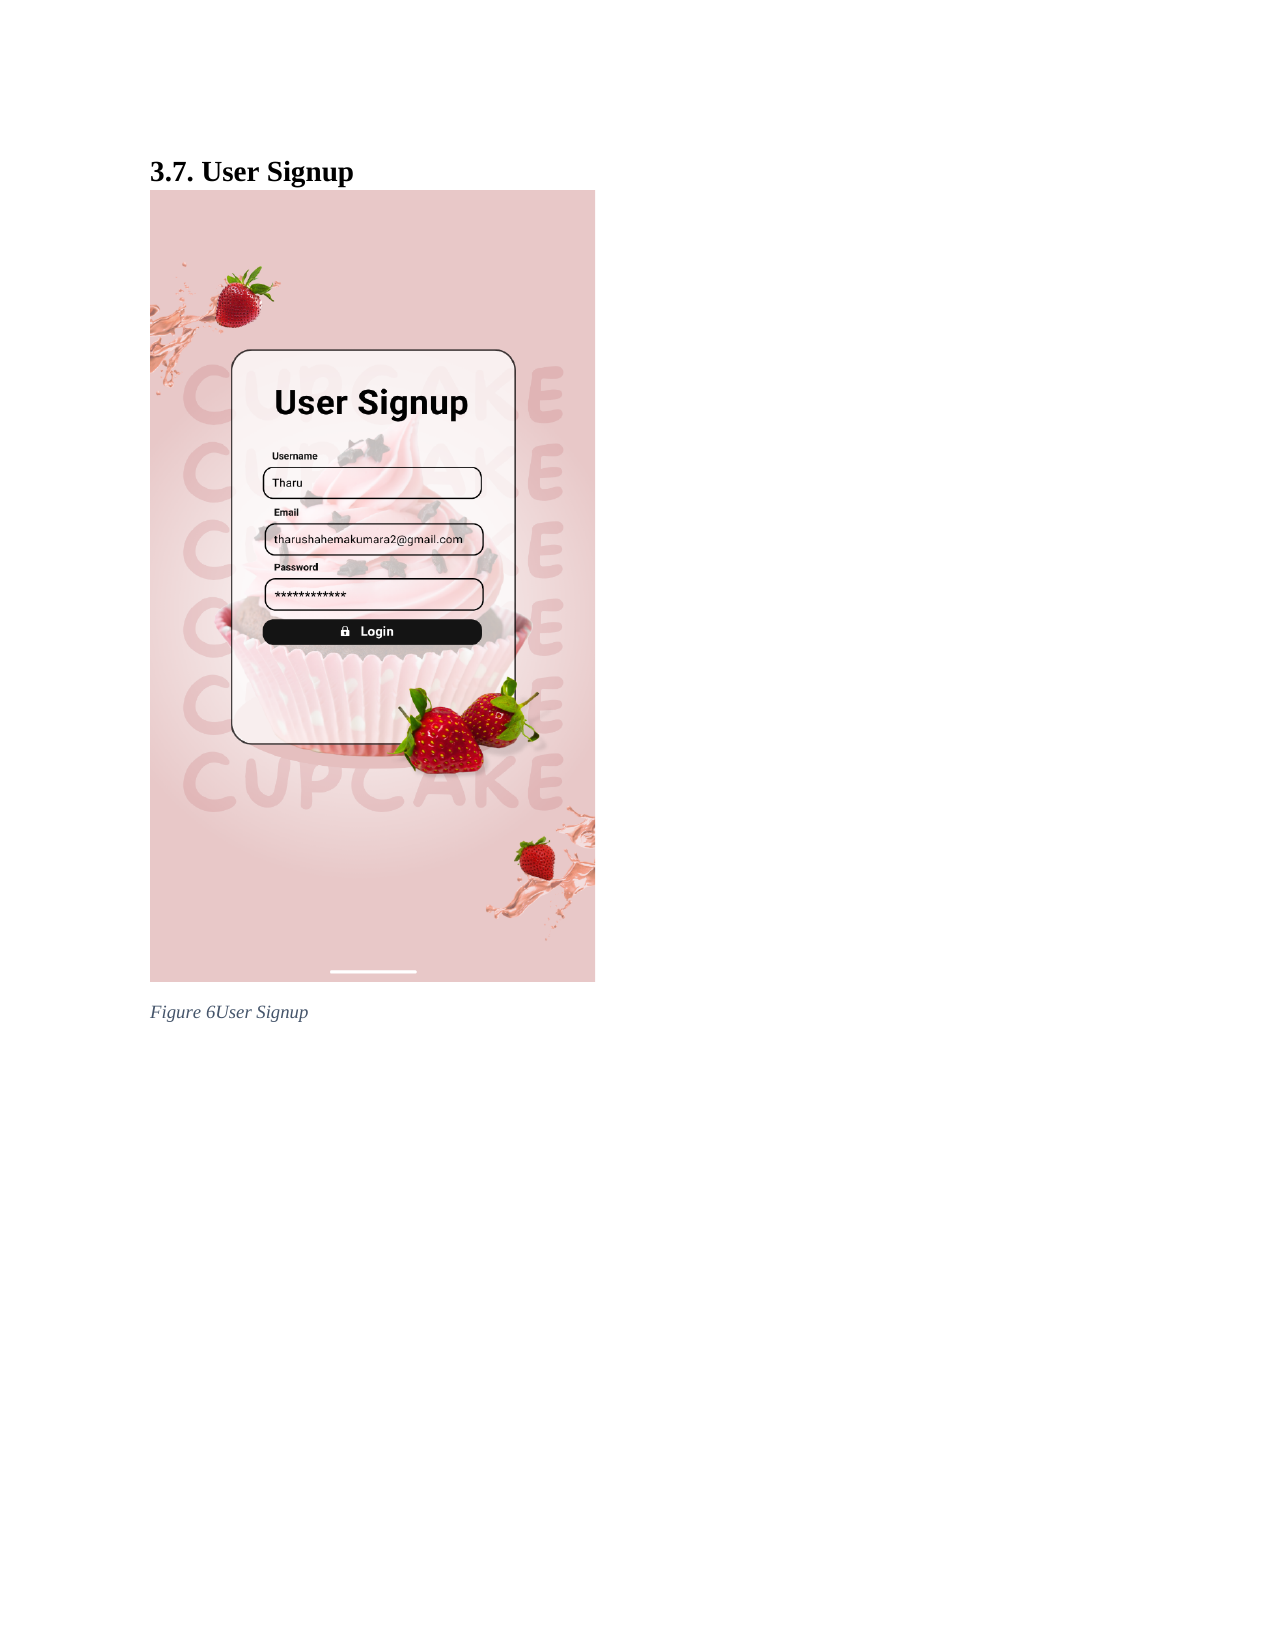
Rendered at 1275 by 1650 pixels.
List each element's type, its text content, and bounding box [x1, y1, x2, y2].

text Figure 6User Signup [150, 1001, 1125, 1022]
picture [150, 190, 596, 982]
subtitle 3.7. User Signup [150, 154, 1125, 188]
